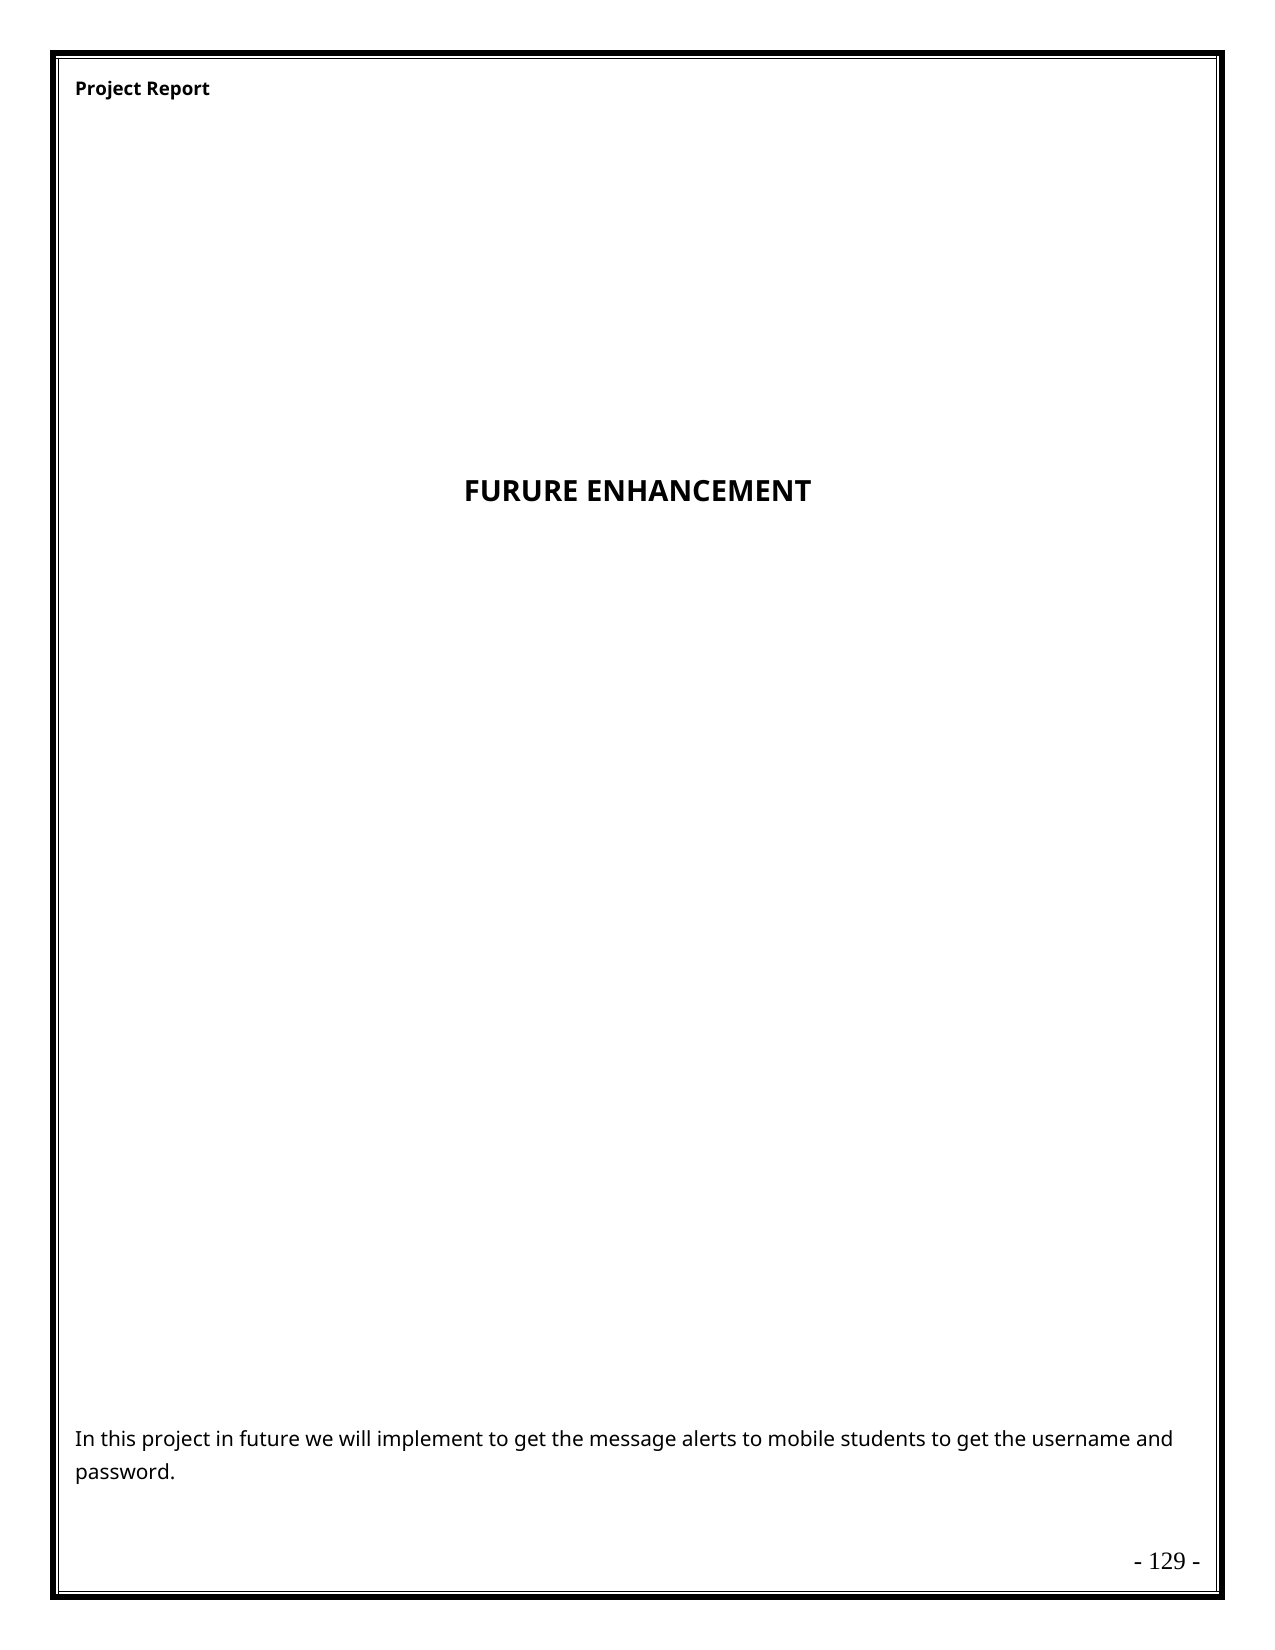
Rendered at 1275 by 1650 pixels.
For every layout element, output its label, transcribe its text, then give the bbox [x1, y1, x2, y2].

subtitle FURURE ENHANCEMENT [75, 471, 1200, 510]
text In this project in future we will implement to get the message alerts to mobile students to get the username and password. [75, 1424, 1200, 1485]
